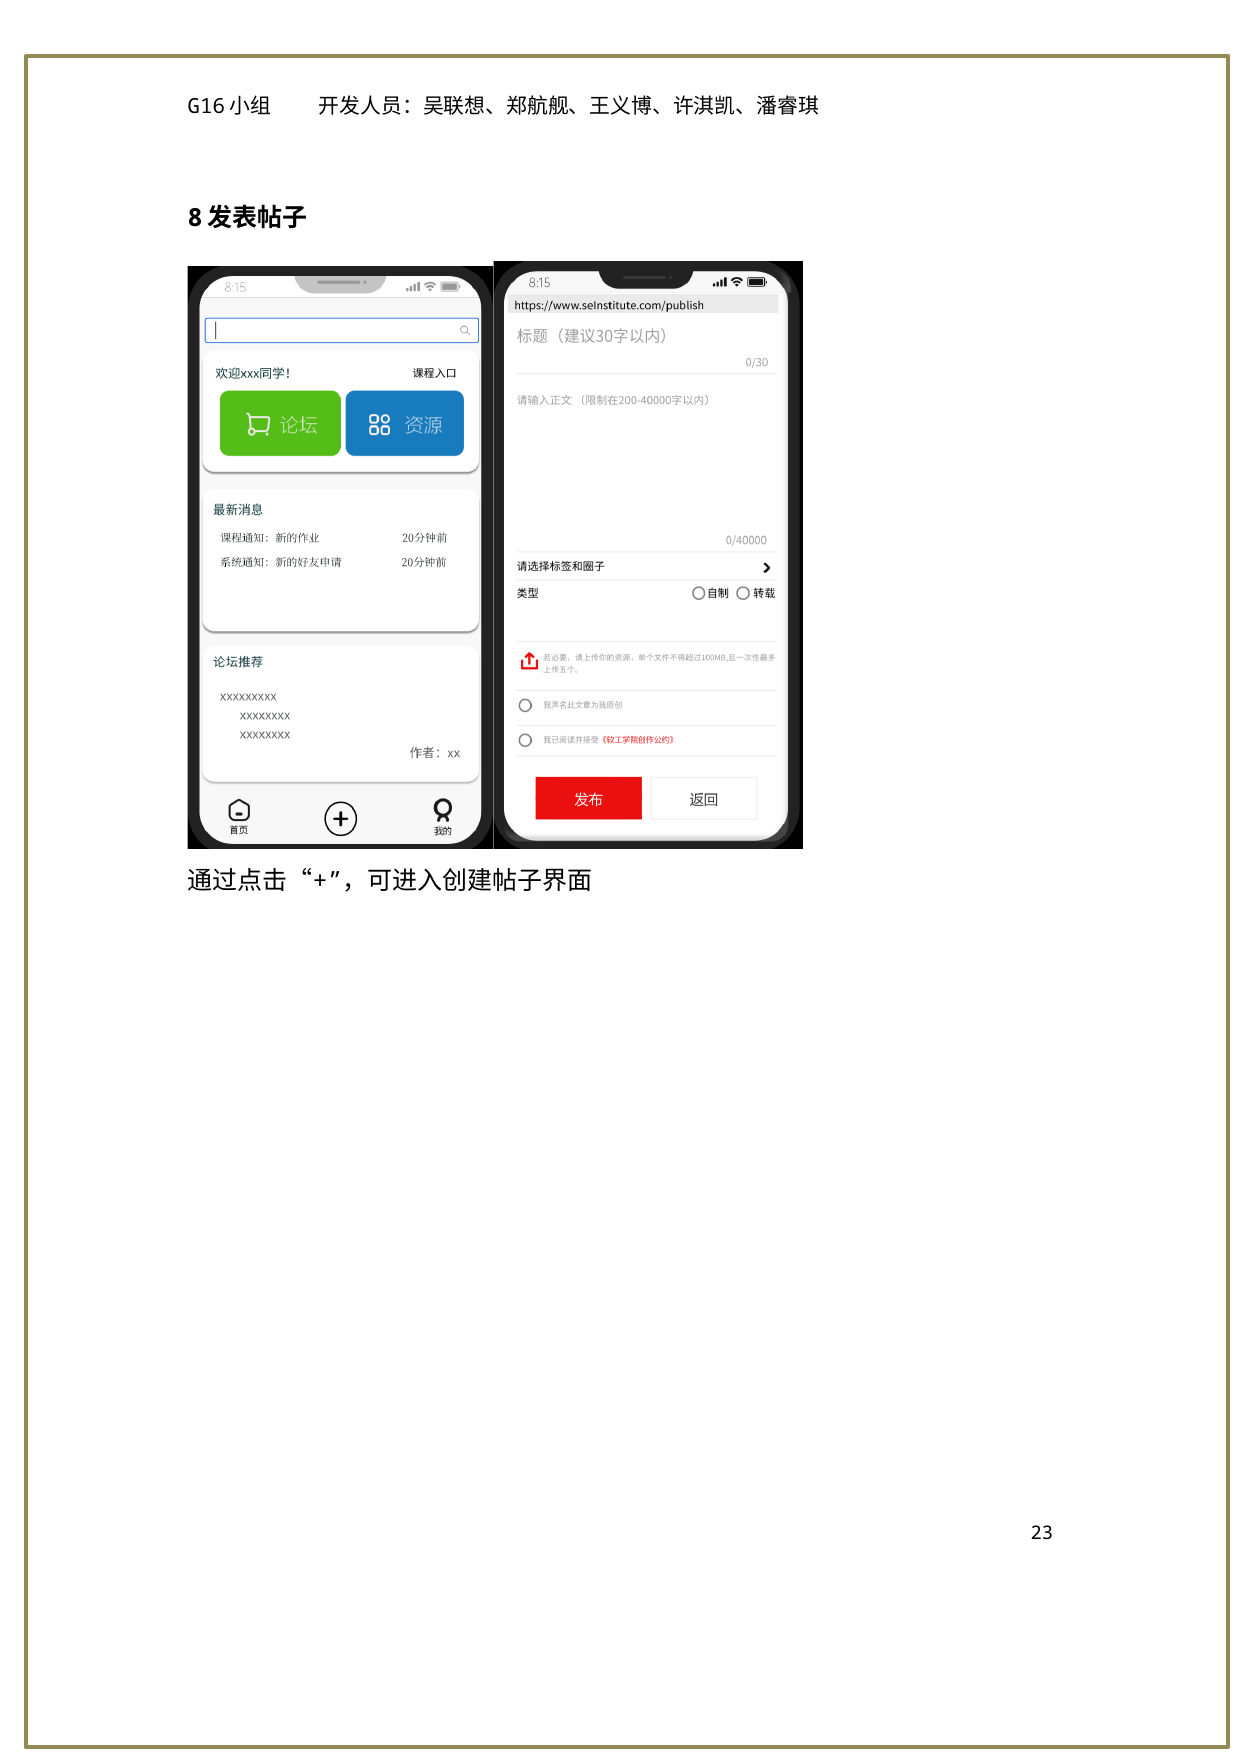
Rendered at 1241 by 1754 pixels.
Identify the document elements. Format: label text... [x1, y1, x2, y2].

subtitle 8发表帖子 [187, 197, 1053, 233]
text 通过点击“+”，可进入创建帖子界面 [187, 861, 1053, 897]
picture [187, 261, 803, 849]
